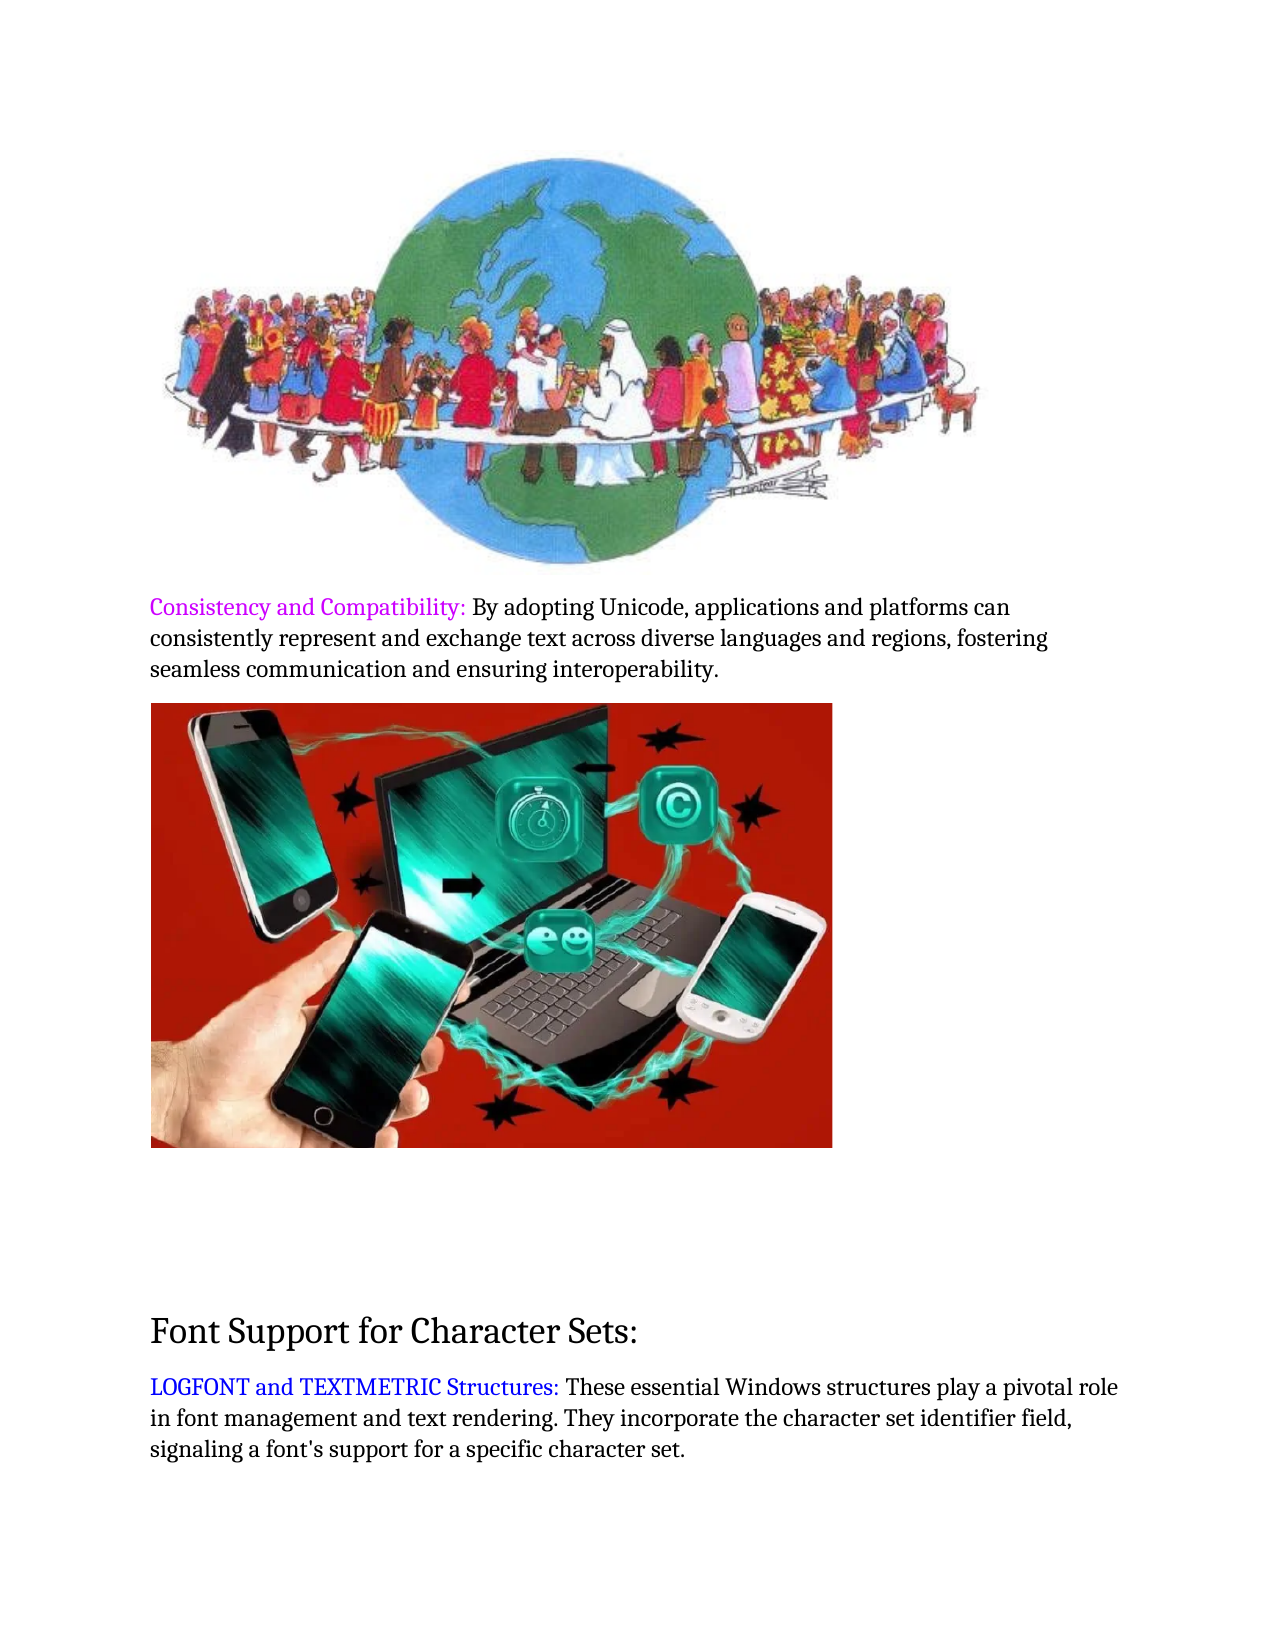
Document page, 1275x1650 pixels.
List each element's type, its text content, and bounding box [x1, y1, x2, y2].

text LOGFONT and TEXTMETRIC Structures: These essential Windows structures play a pivotal role in font management and text rendering. They incorporate the character set identifier field, signaling a font's support for a specific character set. [150, 1373, 1125, 1463]
text Font Support for Character Sets: [150, 1309, 1125, 1353]
text Consistency and Compatibility: By adopting Unicode, applications and platforms can consistently represent and exchange text across diverse languages and regions, fostering seamless communication and ensuring interoperability. [150, 593, 1125, 684]
picture [150, 703, 833, 1148]
picture [150, 150, 994, 575]
